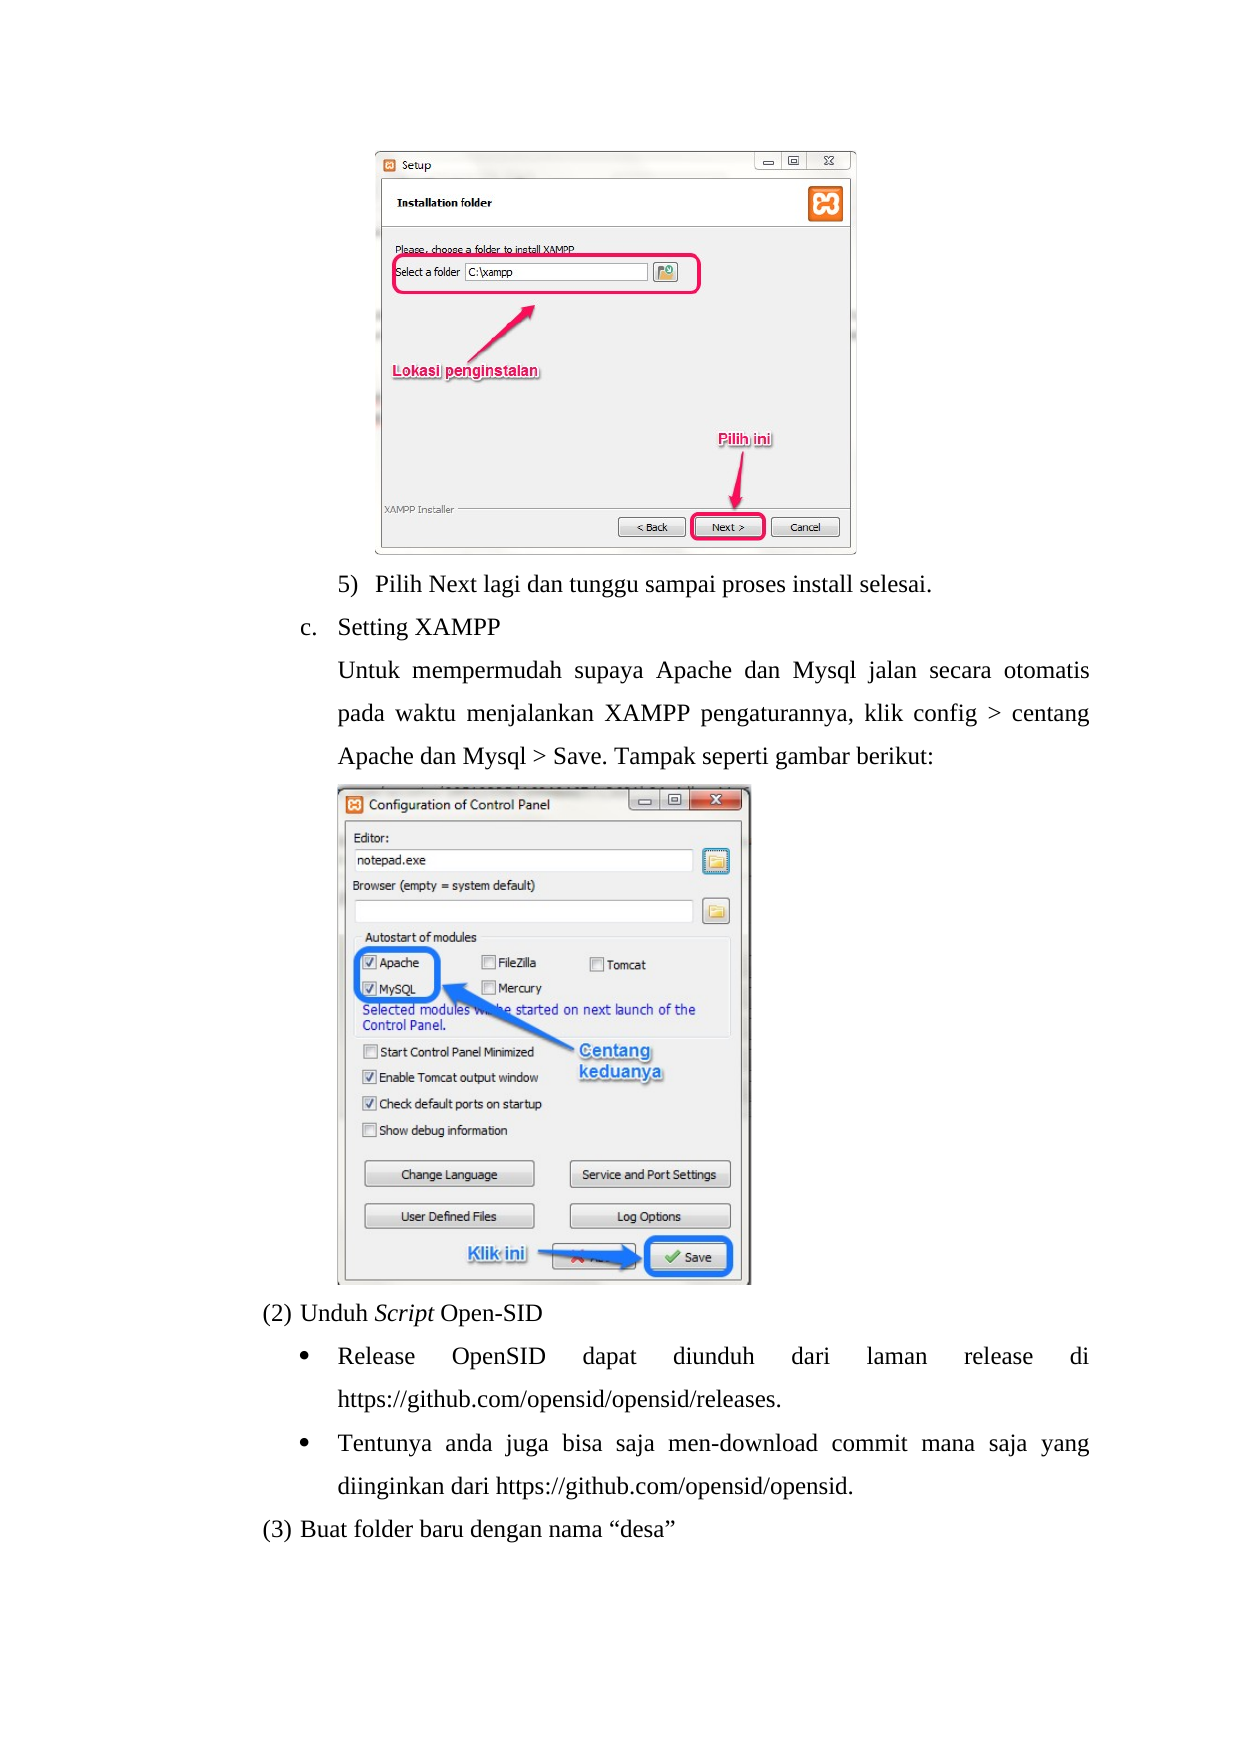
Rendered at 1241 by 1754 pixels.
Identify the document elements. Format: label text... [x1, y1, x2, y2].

list Release OpenSID dapat diunduh dari laman release di https://github.com/opensid/opensid/releases. [300, 1341, 1090, 1413]
list Setting XAMPP [300, 612, 1090, 641]
list Unduh Script Open-SID [262, 1298, 1090, 1327]
picture [375, 150, 857, 555]
list Buat folder baru dengan nama “desa” [262, 1514, 1090, 1543]
list Tentunya anda juga bisa saja men-download commit mana saja yang diinginkan dari https://github.com/opensid/opensid. [300, 1428, 1090, 1499]
list Untuk mempermudah supaya Apache dan Mysql jalan secara otomatis pada waktu menjalankan XAMPP pengaturannya, klik config > centang Apache dan Mysql > Save. Tampak seperti gambar berikut: [337, 655, 1090, 770]
list Pilih Next lagi dan tunggu sampai proses install selesai. [337, 569, 1090, 597]
picture [337, 784, 752, 1285]
